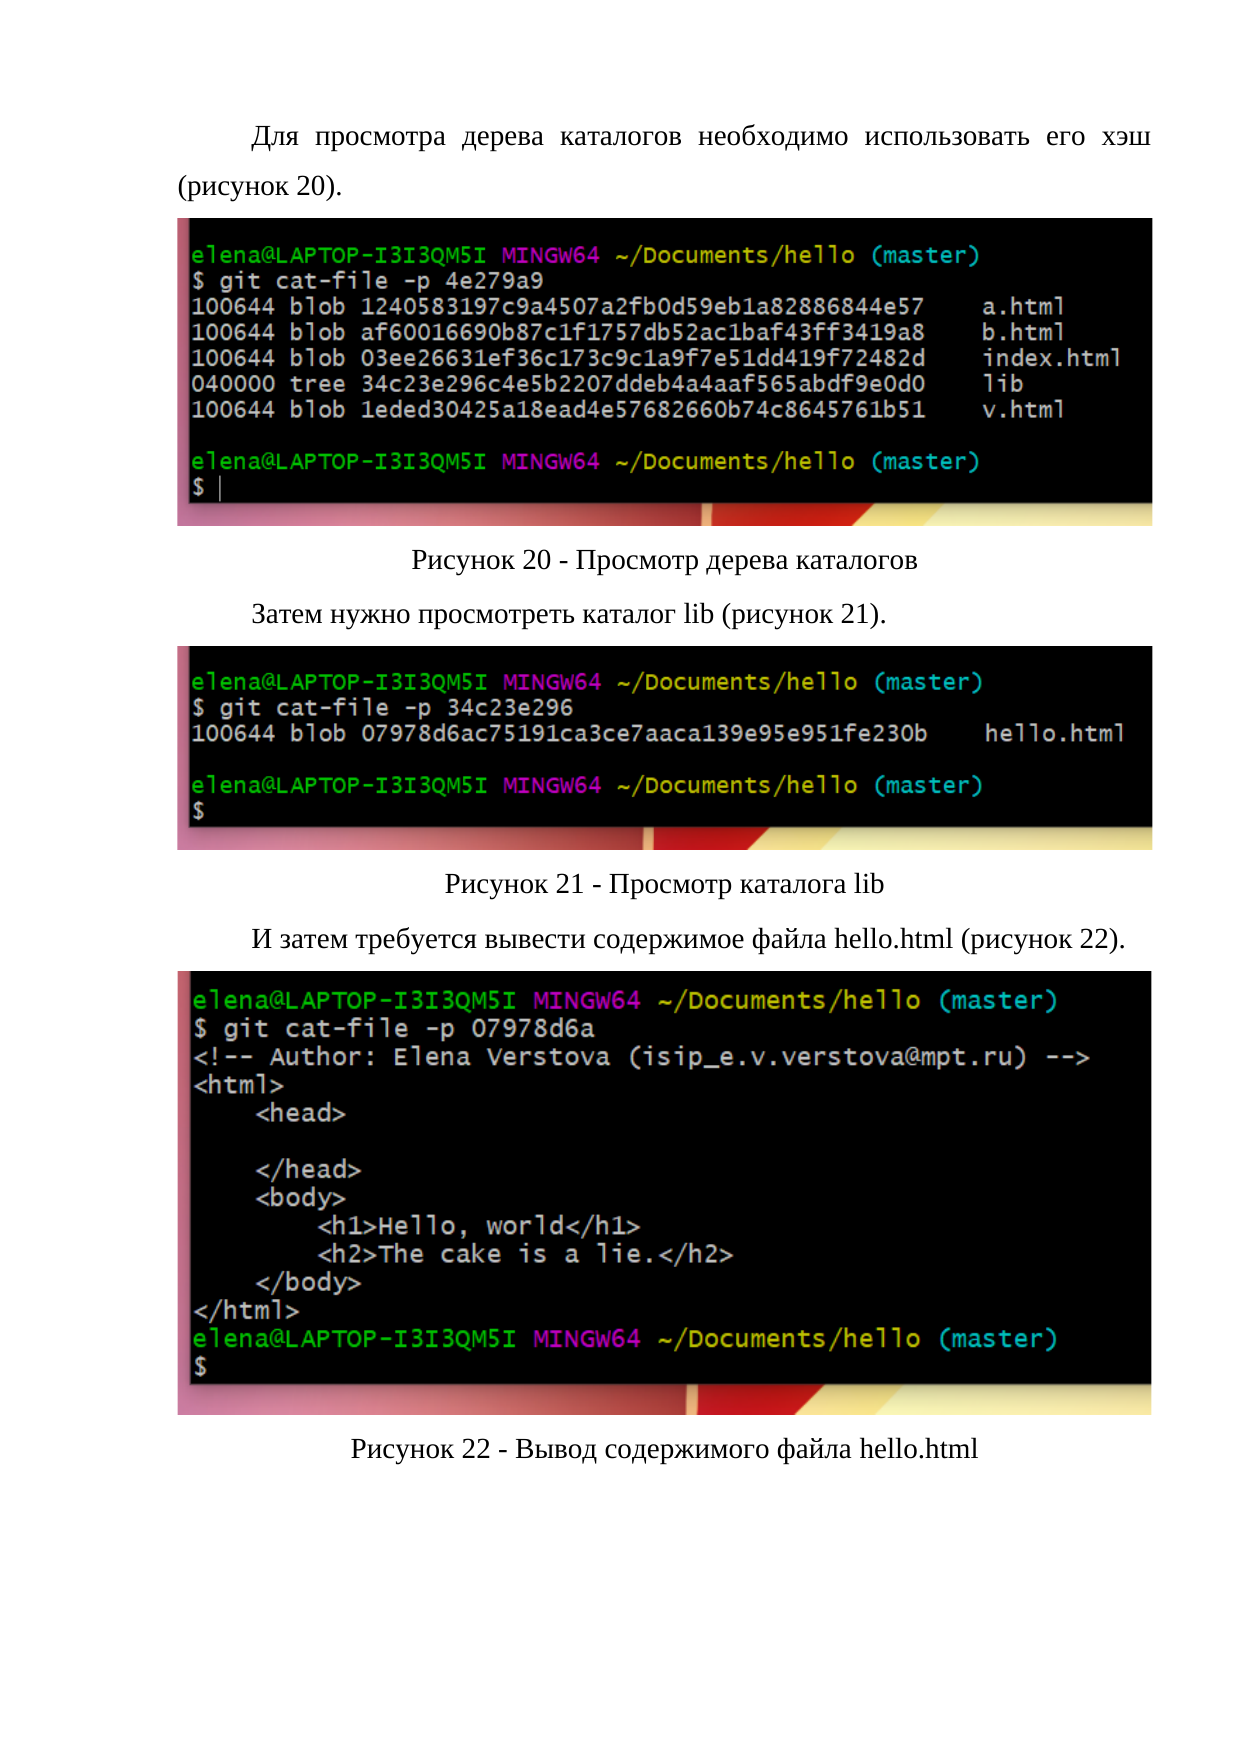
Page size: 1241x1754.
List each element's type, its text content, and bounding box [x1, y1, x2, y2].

picture [177, 646, 1153, 850]
picture [177, 971, 1152, 1415]
text Рисунок 22 - Вывод содержимого файла hello.html [177, 1432, 1152, 1465]
text И затем требуется вывести содержимое файла hello.html (рисунок 22). [177, 921, 1152, 954]
text Для просмотра дерева каталогов необходимо использовать его хэш (рисунок 20). [177, 118, 1152, 202]
text Рисунок 21 - Просмотр каталога lib [177, 866, 1152, 900]
text Затем нужно просмотреть каталог lib (рисунок 21). [177, 596, 1152, 630]
picture [177, 218, 1153, 526]
text Рисунок 20 - Просмотр дерева каталогов [177, 542, 1152, 575]
